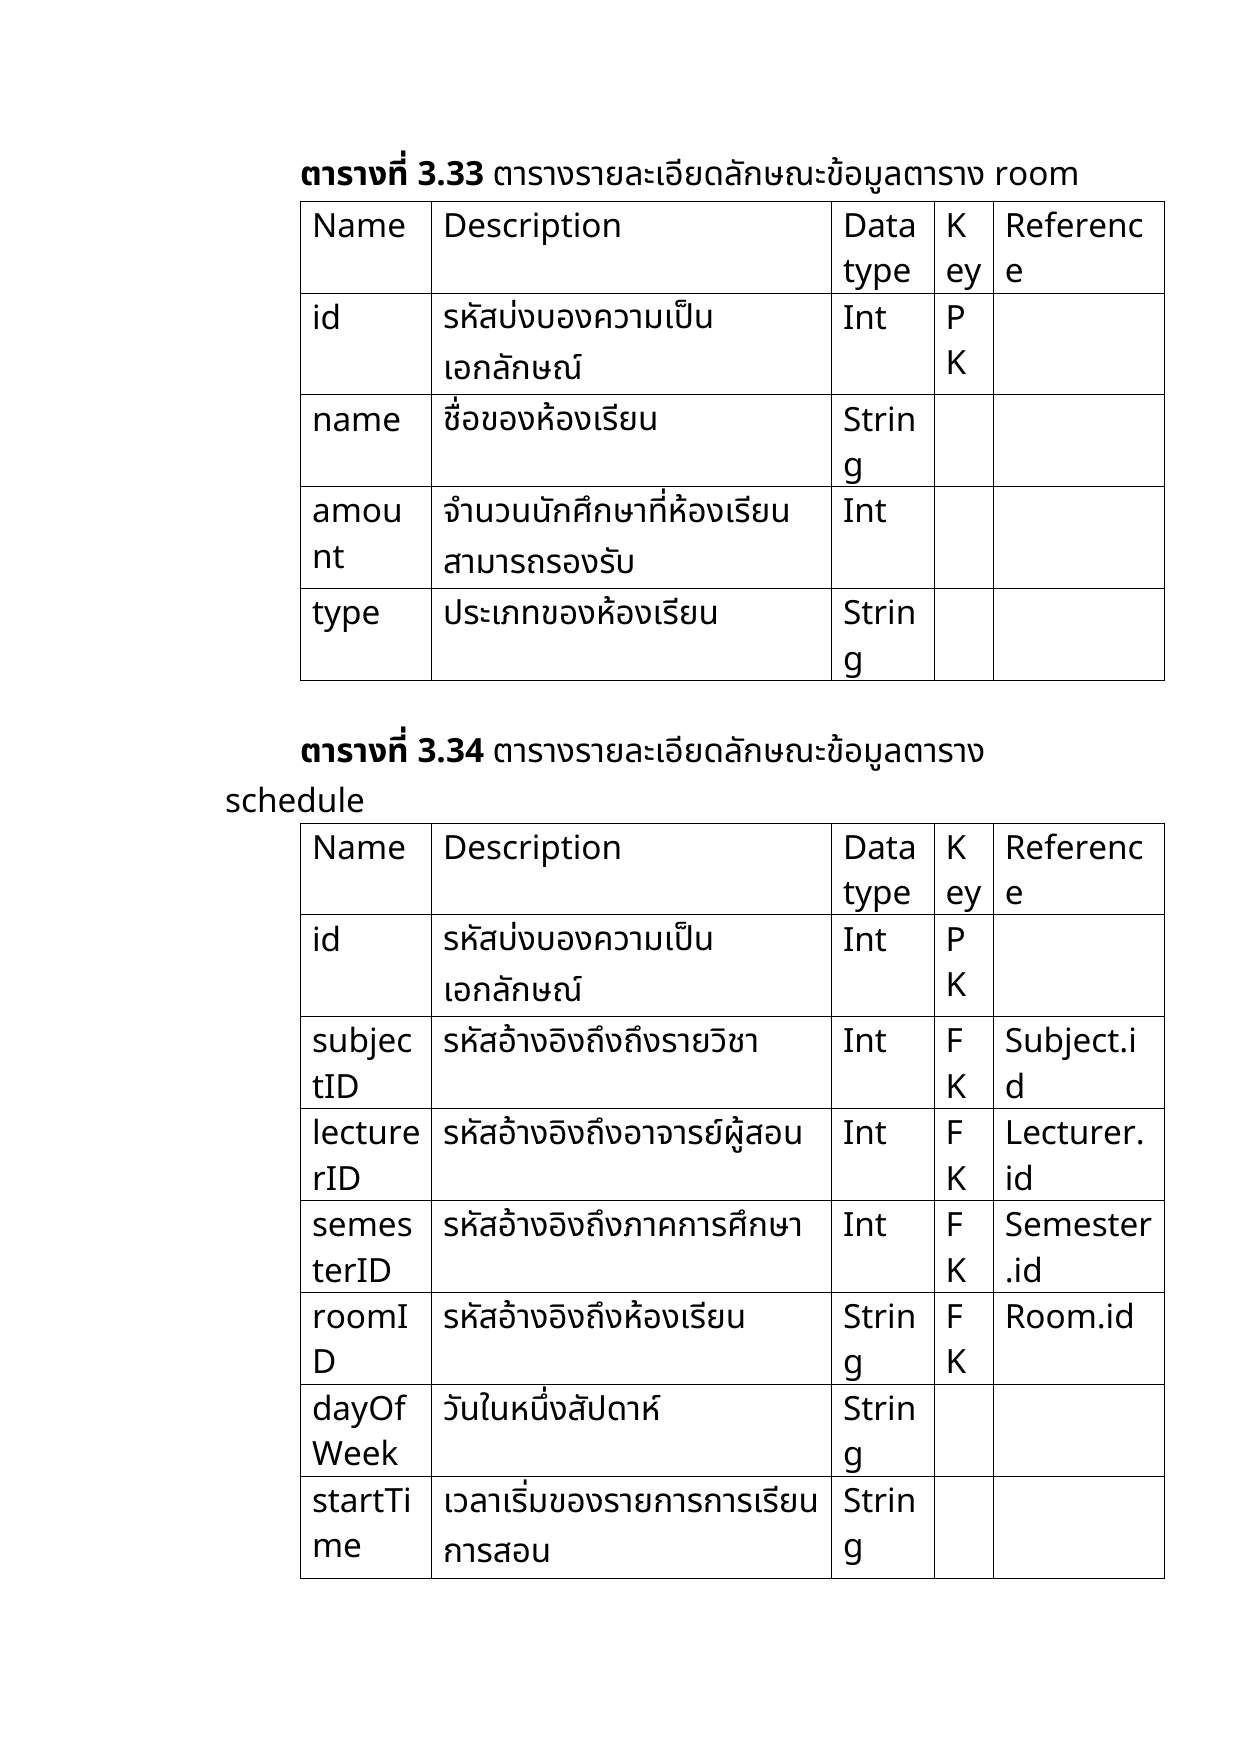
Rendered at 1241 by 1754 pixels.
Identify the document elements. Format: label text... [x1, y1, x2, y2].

table_cell PK [935, 294, 993, 394]
table_cell FK [935, 1017, 993, 1108]
table_header Key [935, 202, 993, 292]
table_cell semesterID [301, 1201, 431, 1292]
table_cell [935, 589, 993, 680]
table_cell Int [832, 294, 934, 394]
table_cell type [301, 589, 431, 680]
table_cell Int [832, 1109, 934, 1200]
table_cell Int [832, 1017, 934, 1108]
table_cell FK [935, 1293, 993, 1384]
table_cell [994, 294, 1164, 394]
table_cell [994, 395, 1164, 486]
table_cell [935, 1477, 993, 1577]
table_cell [935, 1385, 993, 1476]
table_cell [994, 487, 1164, 588]
table_cell จำนวนนักศึกษาที่ห้องเรียนสามารถรองรับ [432, 487, 831, 588]
table_cell Room.id [994, 1293, 1164, 1384]
table_cell Subject.id [994, 1017, 1164, 1108]
table_cell PK [935, 915, 993, 1016]
table_header Description [432, 202, 831, 292]
table_header Name [301, 202, 431, 292]
table_cell [935, 487, 993, 588]
table_header Name [301, 824, 431, 914]
table_cell String [832, 1477, 934, 1577]
table_cell [994, 1385, 1164, 1476]
table_cell Lecturer.id [994, 1109, 1164, 1200]
table_header Reference [994, 824, 1164, 914]
table_cell Int [832, 1201, 934, 1292]
table_cell [994, 915, 1164, 1016]
table_cell [935, 395, 993, 486]
table_cell Int [832, 915, 934, 1016]
table_cell id [301, 294, 431, 394]
table_cell String [832, 589, 934, 680]
table_cell รหัสอ้างอิงถึงถึงรายวิชา [432, 1017, 831, 1108]
table_header Key [935, 824, 993, 914]
table_cell ชื่อของห้องเรียน [432, 395, 831, 486]
table_cell ประเภทของห้องเรียน [432, 589, 831, 680]
table_cell รหัสบ่งบองความเป็นเอกลักษณ์ [432, 915, 831, 1016]
table_cell Semester.id [994, 1201, 1164, 1292]
table_cell รหัสอ้างอิงถึงห้องเรียน [432, 1293, 831, 1384]
table_cell รหัสอ้างอิงถึงอาจารย์ผู้สอน [432, 1109, 831, 1200]
table_cell name [301, 395, 431, 486]
table_cell รหัสอ้างอิงถึงภาคการศึกษา [432, 1201, 831, 1292]
table_cell String [832, 1385, 934, 1476]
table_cell FK [935, 1201, 993, 1292]
table_cell เวลาเริ่มของรายการการเรียนการสอน [432, 1477, 831, 1577]
table_cell subjectID [301, 1017, 431, 1108]
table_header Reference [994, 202, 1164, 292]
table_cell amount [301, 487, 431, 588]
table_cell dayOfWeek [301, 1385, 431, 1476]
table_cell String [832, 395, 934, 486]
table_cell วันในหนึ่งสัปดาห์ [432, 1385, 831, 1476]
table_cell รหัสบ่งบองความเป็นเอกลักษณ์ [432, 294, 831, 394]
table_cell [994, 1477, 1164, 1577]
table_cell roomID [301, 1293, 431, 1384]
table_header Description [432, 824, 831, 914]
table_cell lecturerID [301, 1109, 431, 1200]
table_cell startTime [301, 1477, 431, 1577]
table_cell Int [832, 487, 934, 588]
table_cell FK [935, 1109, 993, 1200]
table_header Datatype [832, 824, 934, 914]
table_cell String [832, 1293, 934, 1384]
table_cell [994, 589, 1164, 680]
table_cell id [301, 915, 431, 1016]
table_header Datatype [832, 202, 934, 292]
